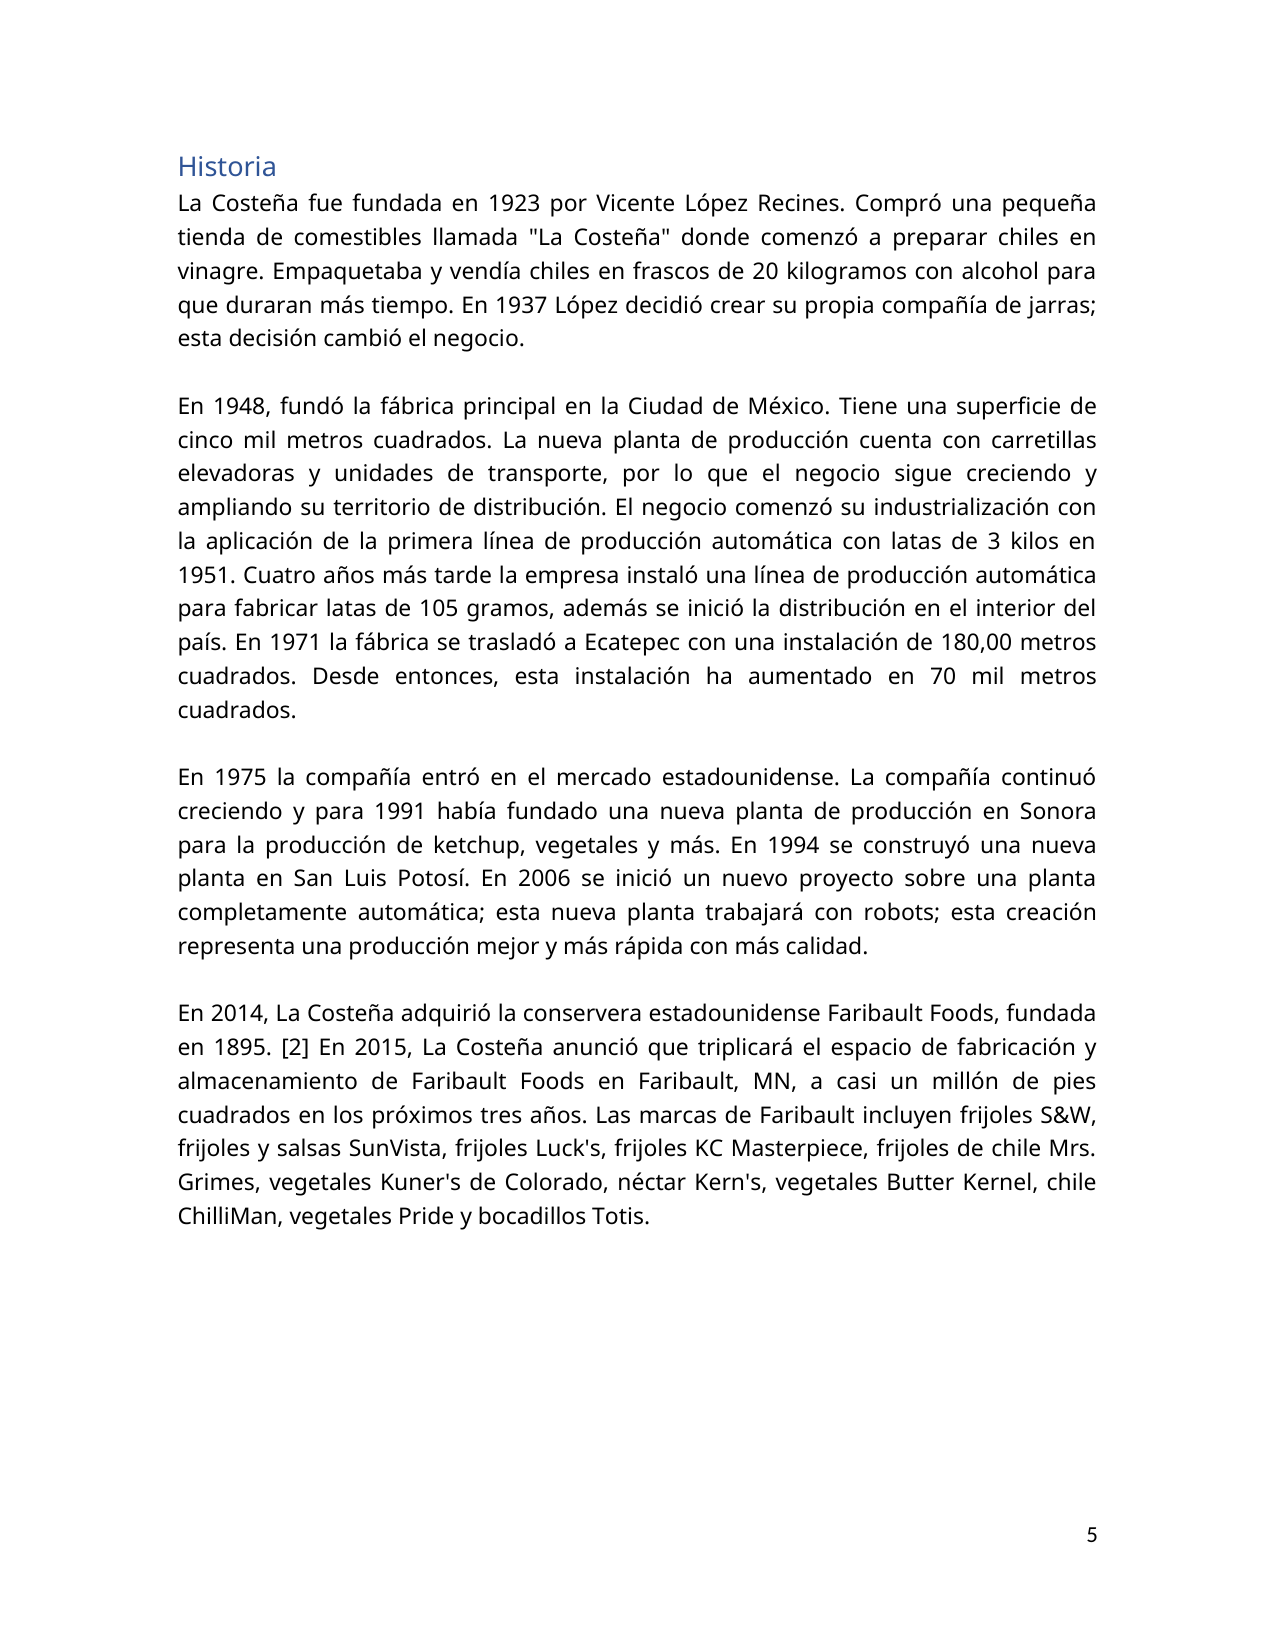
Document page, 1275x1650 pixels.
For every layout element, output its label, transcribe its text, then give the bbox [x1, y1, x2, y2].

subtitle Historia [177, 148, 1098, 184]
text En 2014, La Costeña adquirió la conservera estadounidense Faribault Foods, fundada en 1895. En 2015, La Costeña anunció que triplicará el espacio de fabricación y almacenamiento de Faribault Foods en Faribault, MN, a casi un millón de pies cuadrados en los próximos tres años. Las marcas de Faribault incluyen frijoles S&W, frijoles y salsas SunVista, frijoles Luck's, frijoles KC Masterpiece, frijoles de chile Mrs. Grimes, vegetales Kuner's de Colorado, néctar Kern's, vegetales Butter Kernel, chile ChilliMan, vegetales Pride y bocadillos Totis. [177, 997, 1098, 1231]
text En 1948, fundó la fábrica principal en la Ciudad de México. Tiene una superficie de cinco mil metros cuadrados. La nueva planta de producción cuenta con carretillas elevadoras y unidades de transporte, por lo que el negocio sigue creciendo y ampliando su territorio de distribución. El negocio comenzó su industrialización con la aplicación de la primera línea de producción automática con latas de 3 kilos en 1951. Cuatro años más tarde la empresa instaló una línea de producción automática para fabricar latas de 105 gramos, además se inició la distribución en el interior del país. En 1971 la fábrica se trasladó a Ecatepec con una instalación de 180,00 metros cuadrados. Desde entonces, esta instalación ha aumentado en 70 mil metros cuadrados. [177, 390, 1098, 725]
text La Costeña fue fundada en 1923 por Vicente López Recines. Compró una pequeña tienda de comestibles llamada "La Costeña" donde comenzó a preparar chiles en vinagre. Empaquetaba y vendía chiles en frascos de 20 kilogramos con alcohol para que duraran más tiempo. En 1937 López decidió crear su propia compañía de jarras; esta decisión cambió el negocio. [177, 187, 1098, 354]
text En 1975 la compañía entró en el mercado estadounidense. La compañía continuó creciendo y para 1991 había fundado una nueva planta de producción en Sonora para la producción de ketchup, vegetales y más. En 1994 se construyó una nueva planta en San Luis Potosí. En 2006 se inició un nuevo proyecto sobre una planta completamente automática; esta nueva planta trabajará con robots; esta creación representa una producción mejor y más rápida con más calidad. [177, 761, 1098, 961]
